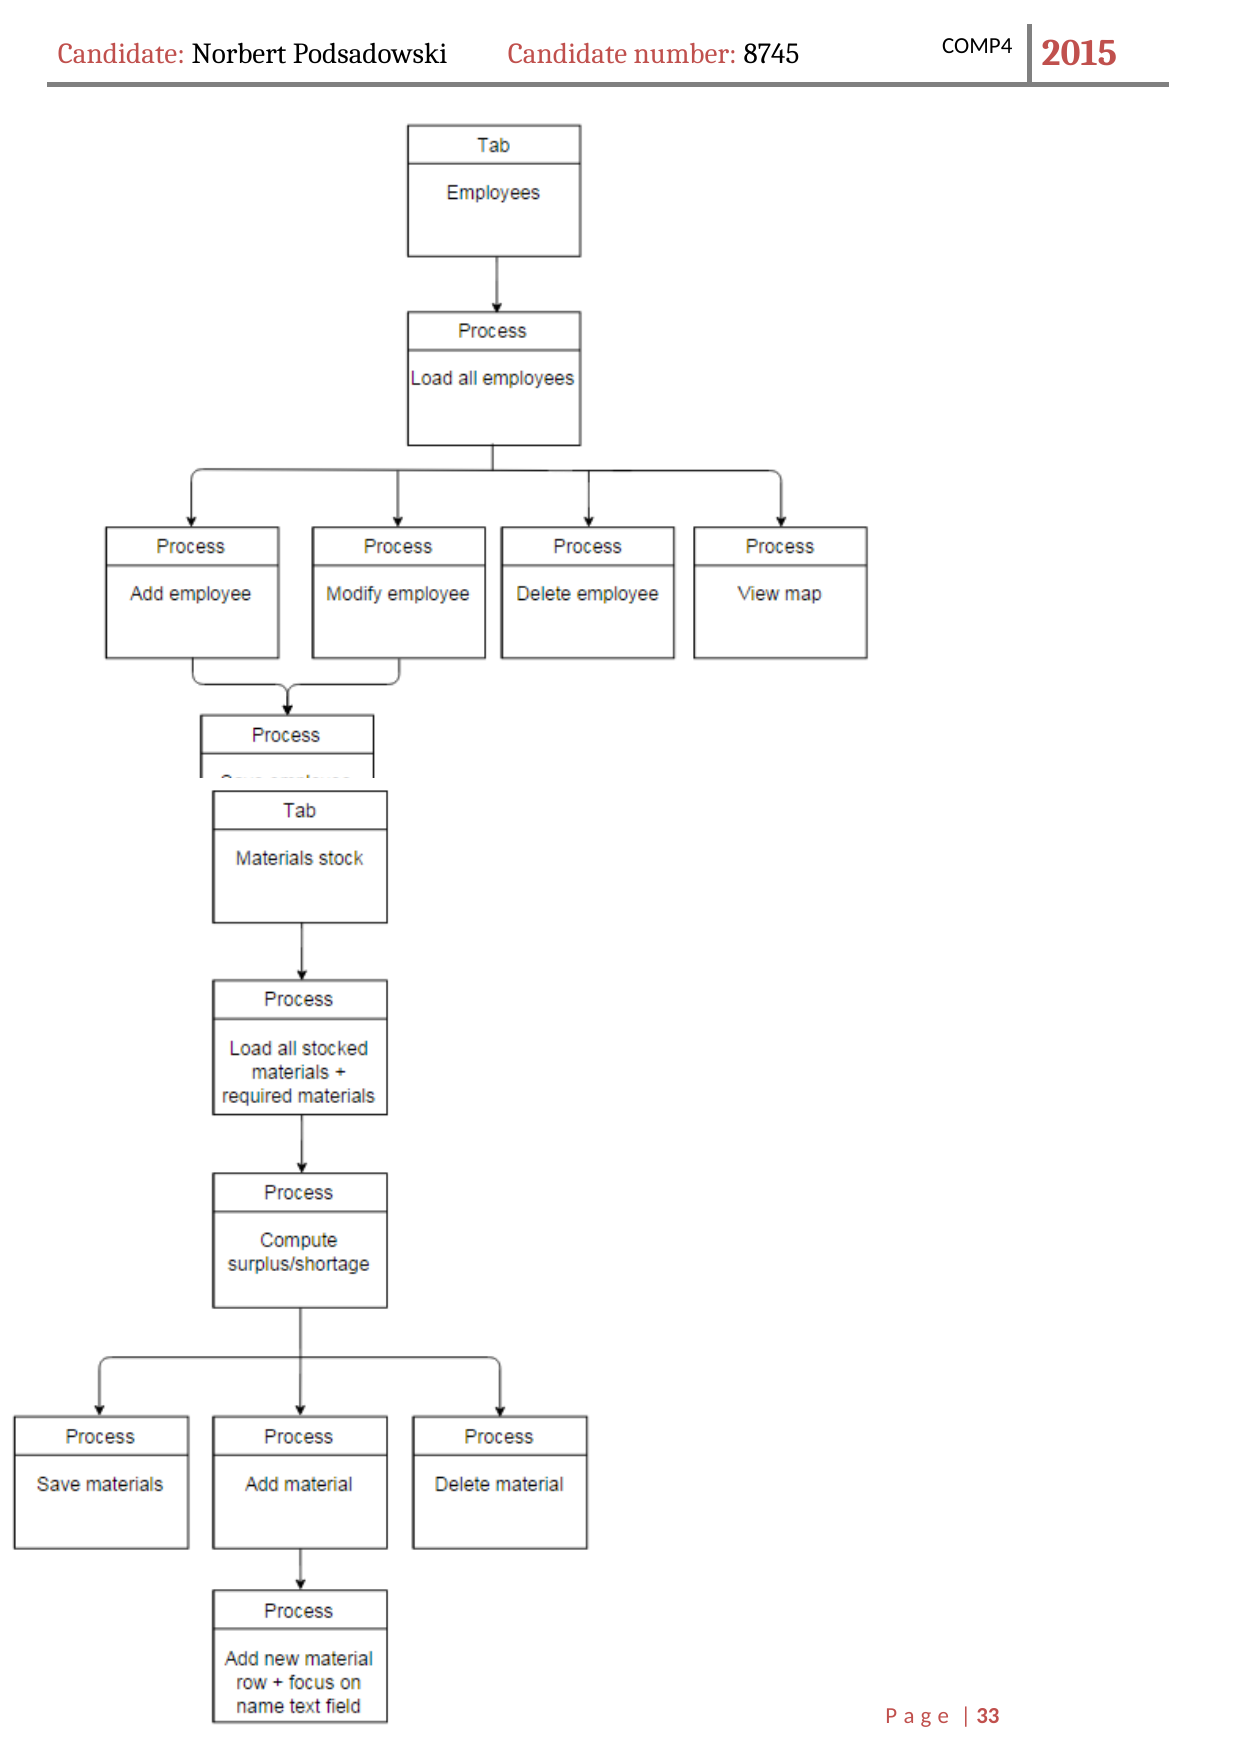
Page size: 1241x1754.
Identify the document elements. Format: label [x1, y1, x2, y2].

picture [0, 114, 887, 1737]
